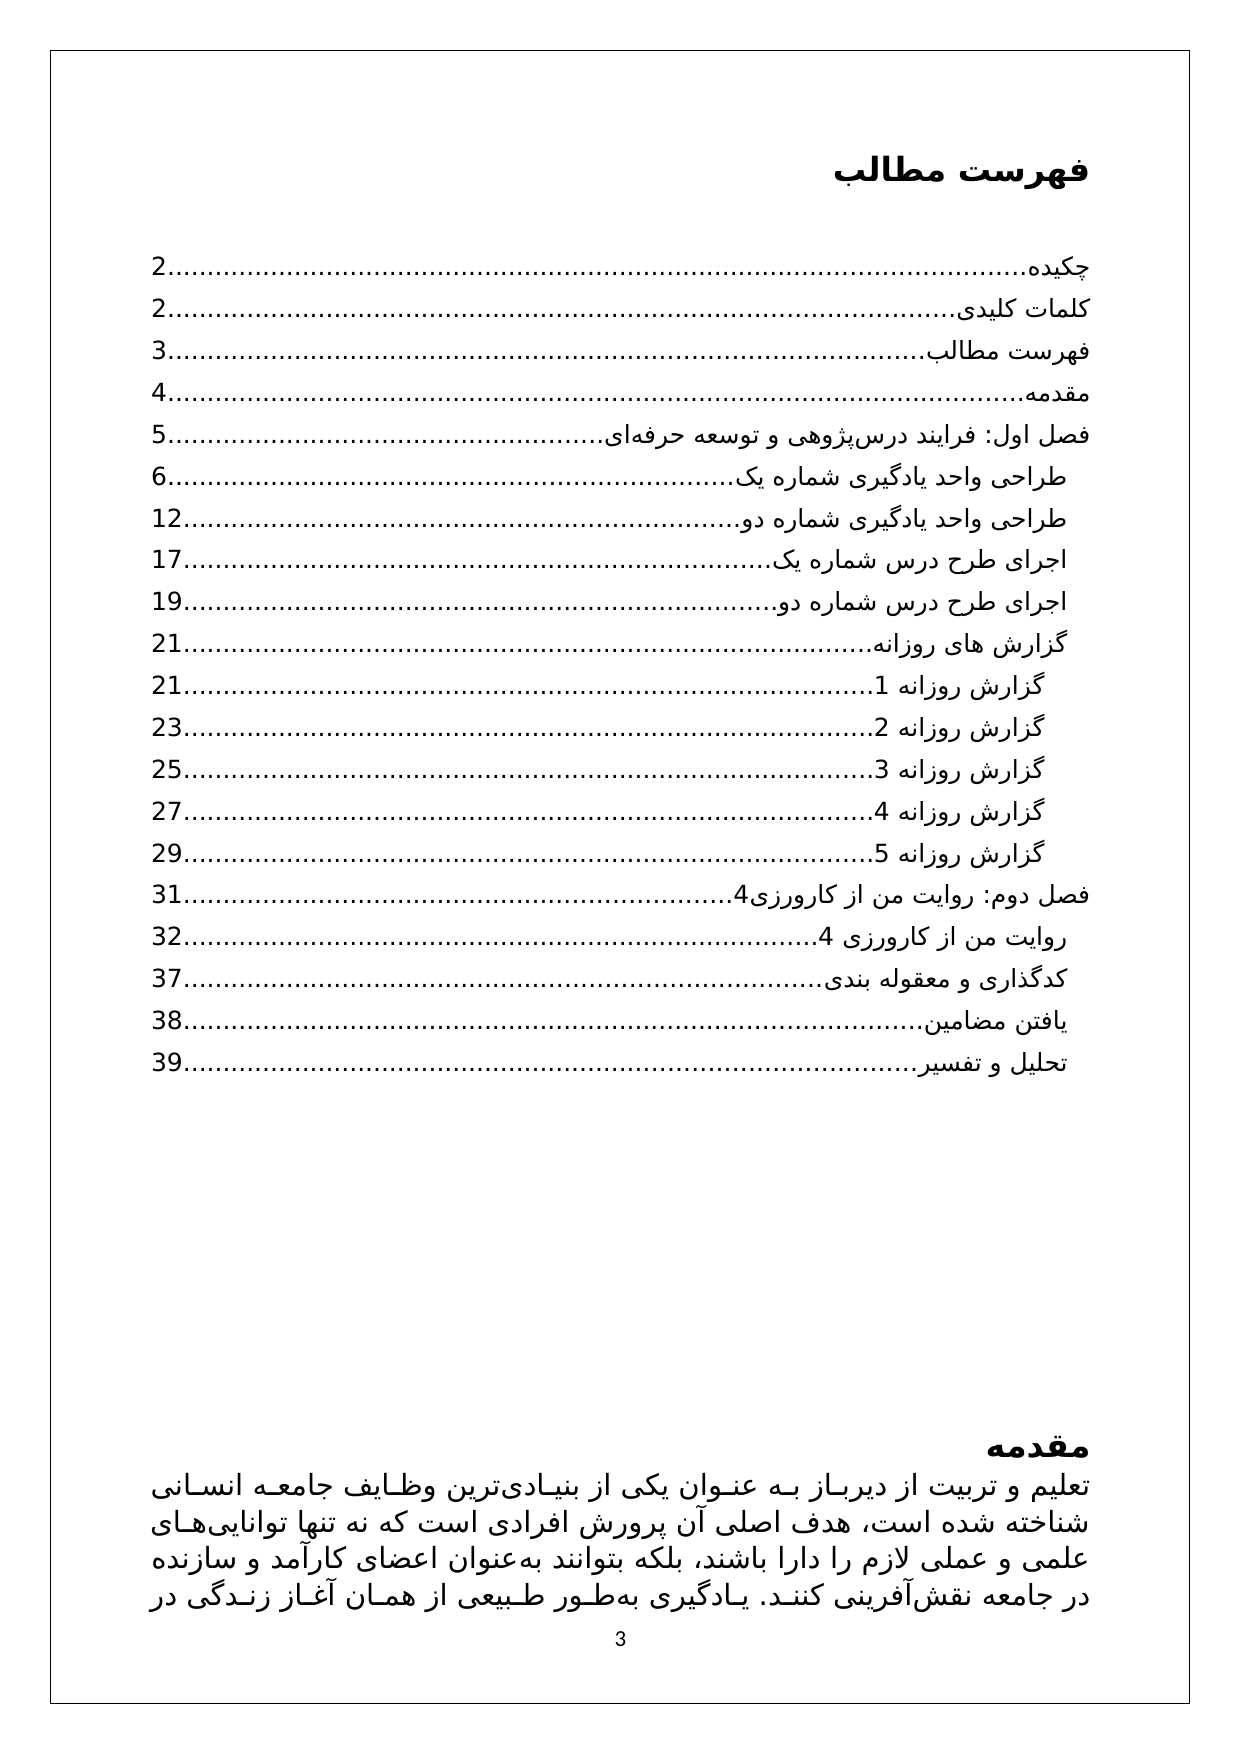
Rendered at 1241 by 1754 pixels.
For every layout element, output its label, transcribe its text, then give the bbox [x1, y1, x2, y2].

subtitle فهرست مطالب [150, 150, 1090, 189]
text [150, 1468, 1090, 1612]
subtitle مقدمه [150, 1426, 1090, 1465]
